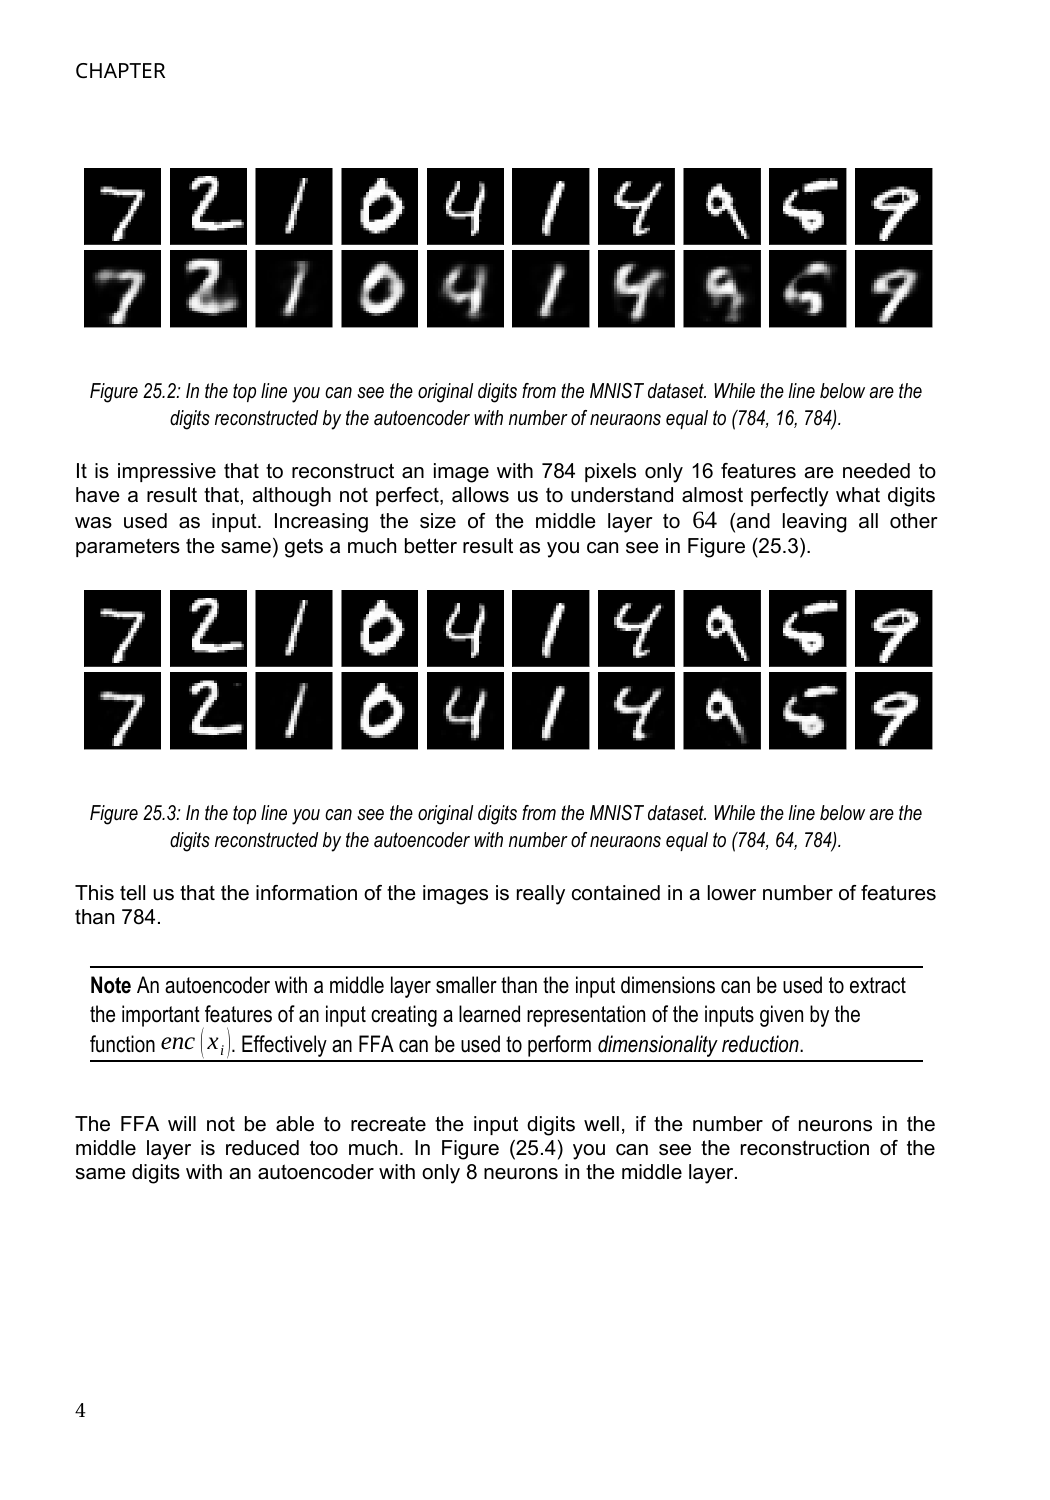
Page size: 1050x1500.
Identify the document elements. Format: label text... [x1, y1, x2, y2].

text Figure 25.3: In the top line you can see the original digits from the MNIST dataset. While the line below are the digits reconstructed by the autoencoder with number of neuraons equal to (784, 64, 784). [75, 801, 937, 852]
picture [75, 161, 938, 334]
picture [75, 583, 938, 756]
text It is impressive that to reconstruct an image with 784 pixels only 16 features are needed to have a result that, although not perfect, allows us to understand almost perfectly what digits was used as input. Increasing the size of the middle layer to (and leaving all other parameters the same) gets a much better result as you can see in Figure (25.3). [75, 459, 937, 558]
text Figure 25.2: In the top line you can see the original digits from the MNIST dataset. While the line below are the digits reconstructed by the autoencoder with number of neuraons equal to (784, 16, 784). [75, 379, 937, 430]
text Note An autoencoder with a middle layer smaller than the input dimensions can be used to extract the important features of an input creating a learned representation of the inputs given by the function . Effectively an FFA can be used to perform dimensionality reduction. [90, 968, 923, 1060]
text This tell us that the information of the images is really contained in a lower number of features than 784. [75, 881, 937, 929]
text The FFA will not be able to recreate the input digits well, if the number of neurons in the middle layer is reduced too much. In Figure (25.4) you can see the reconstruction of the same digits with an autoencoder with only 8 neurons in the middle layer. [75, 1112, 937, 1184]
